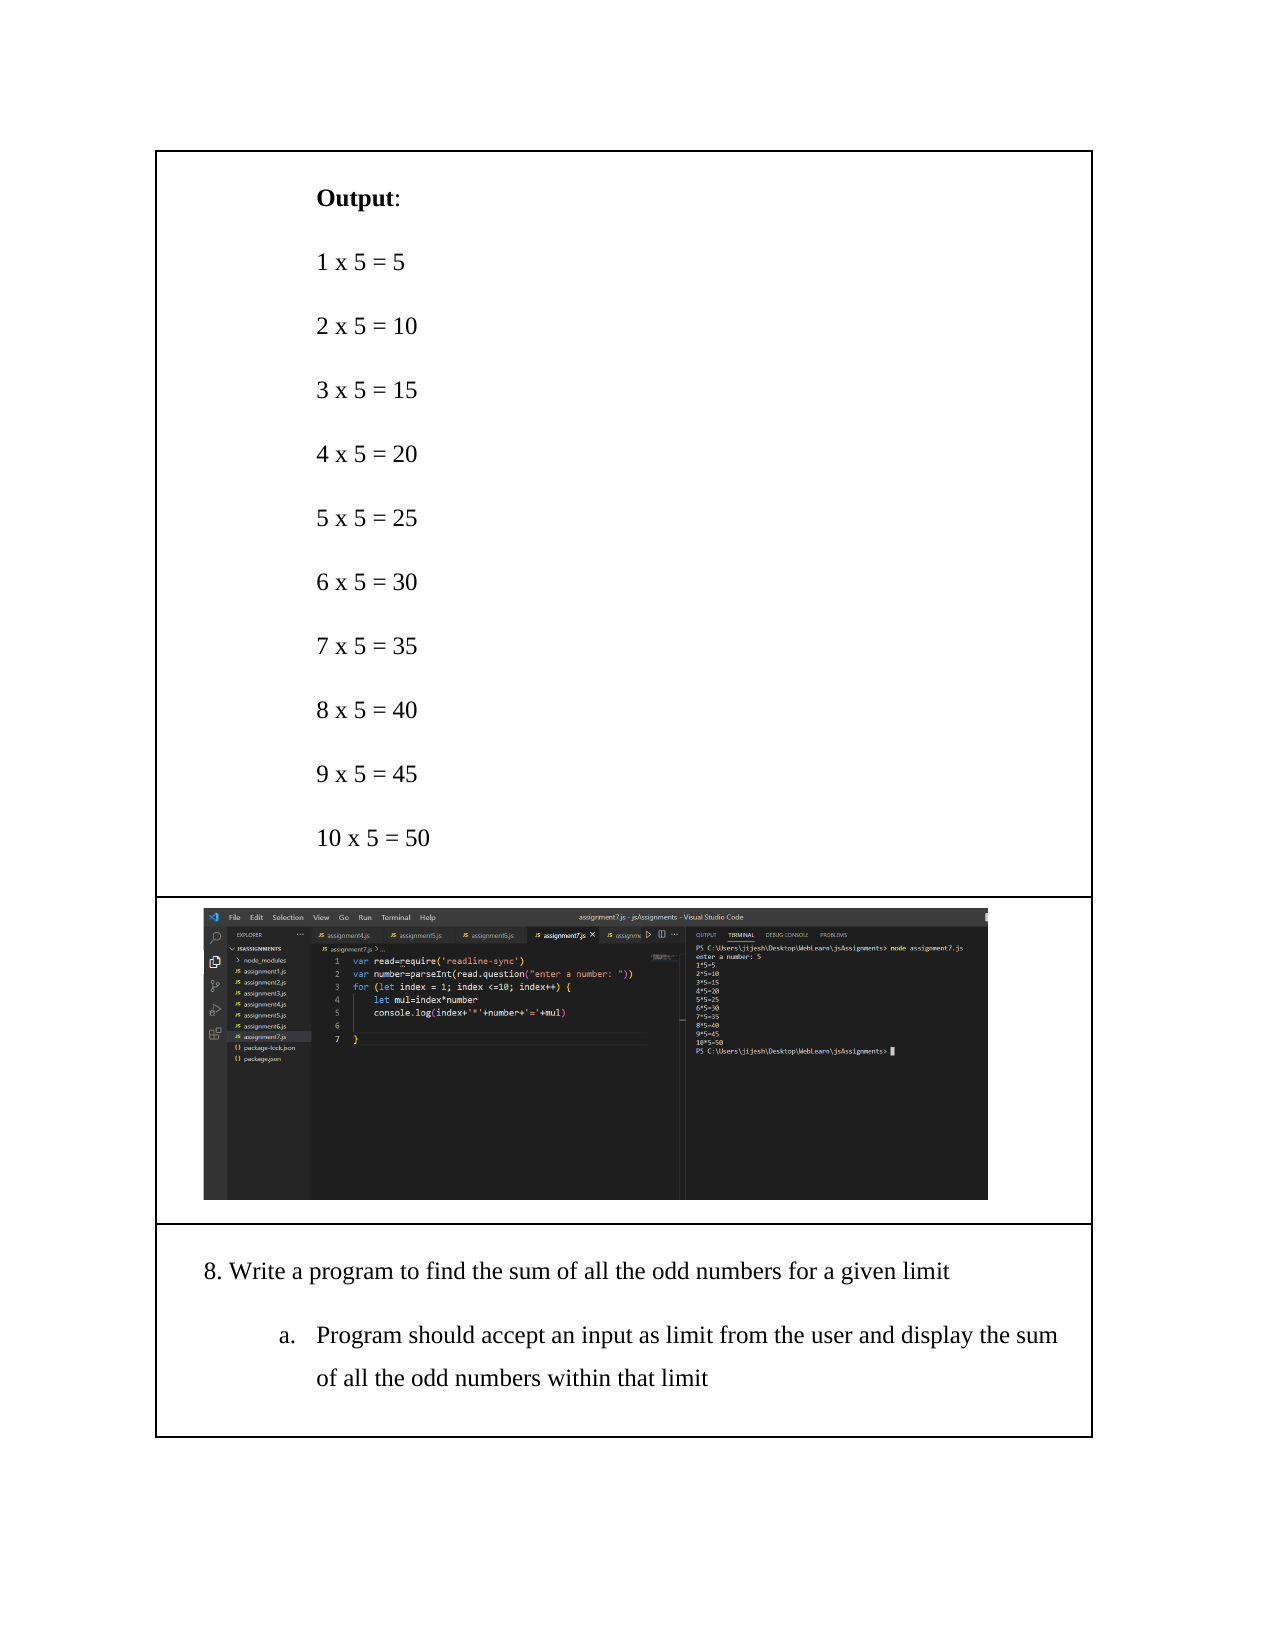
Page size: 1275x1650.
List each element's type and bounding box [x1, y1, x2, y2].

table_cell [157, 898, 1091, 1223]
picture [203, 908, 988, 1200]
table_cell [157, 152, 1091, 896]
table_cell [157, 1225, 1091, 1436]
